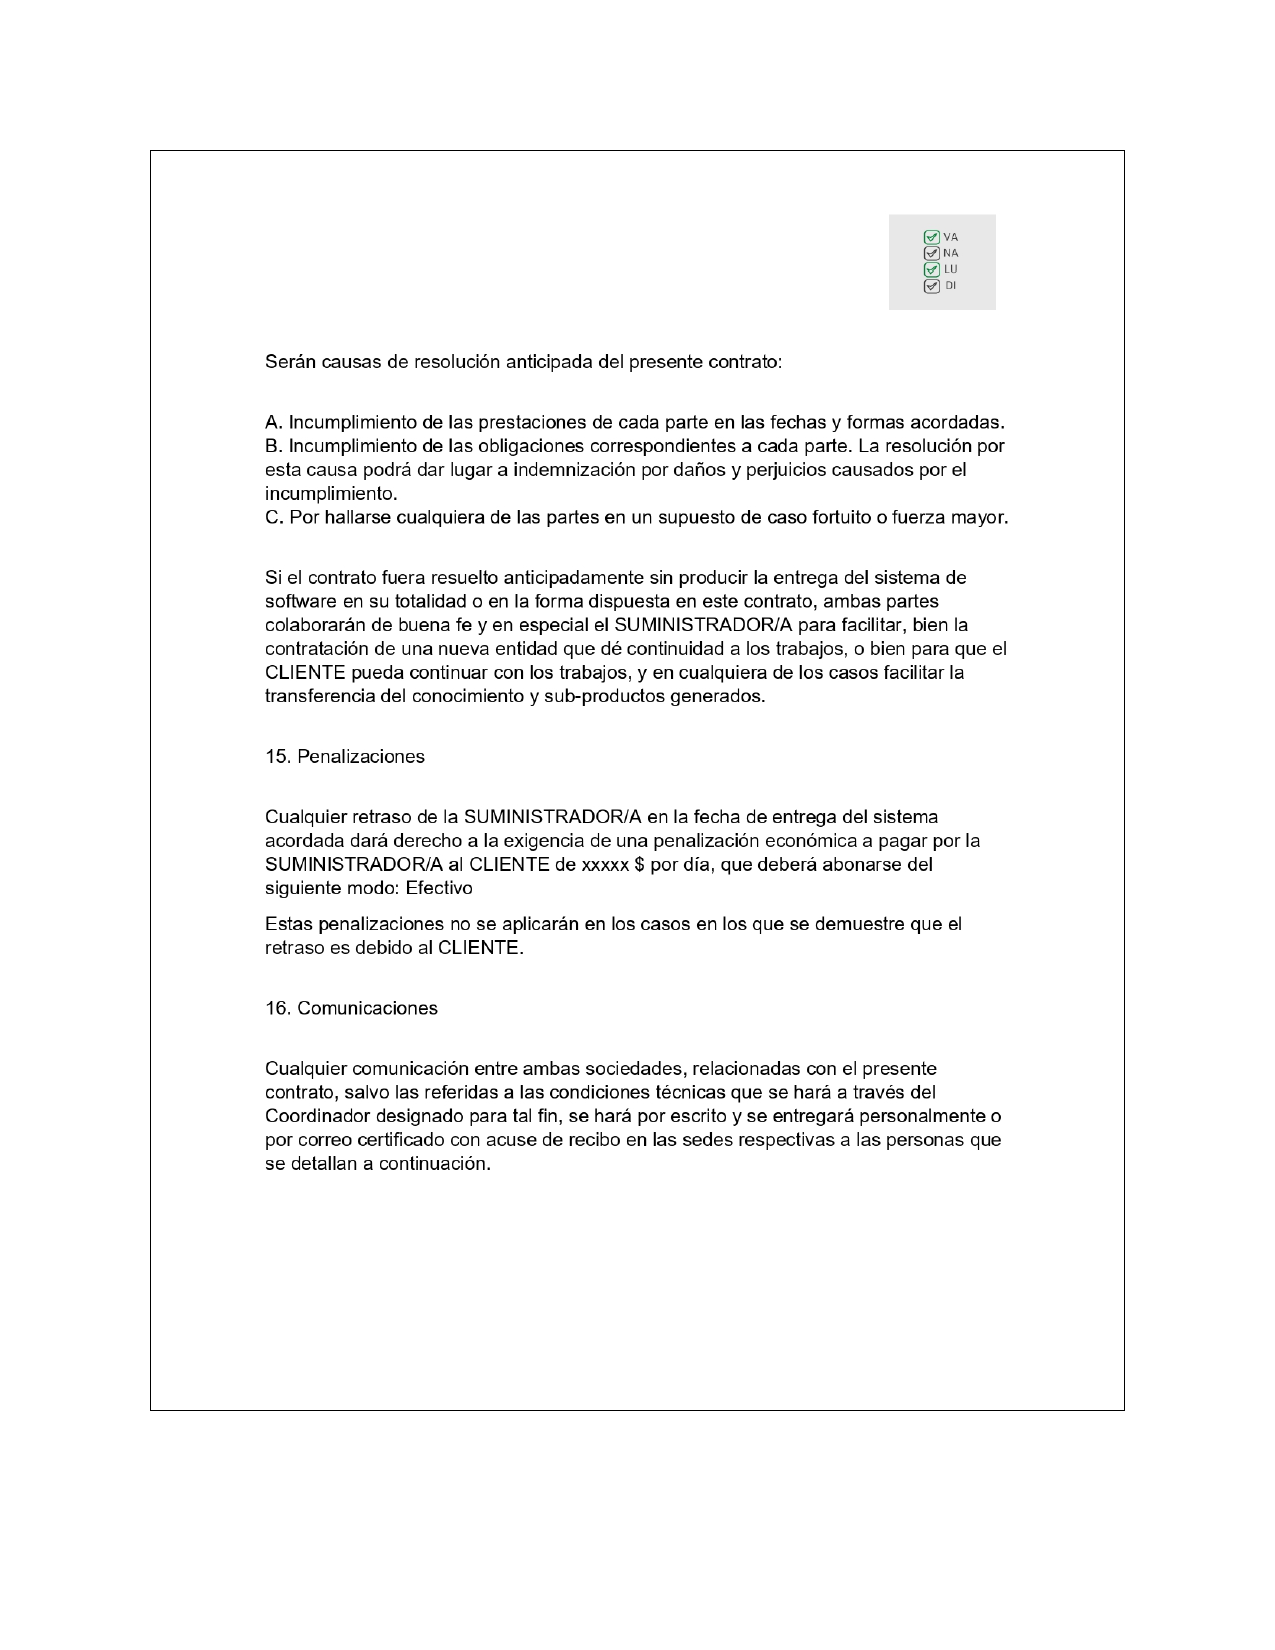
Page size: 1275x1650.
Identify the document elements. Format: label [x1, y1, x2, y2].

picture [151, 151, 1124, 1410]
